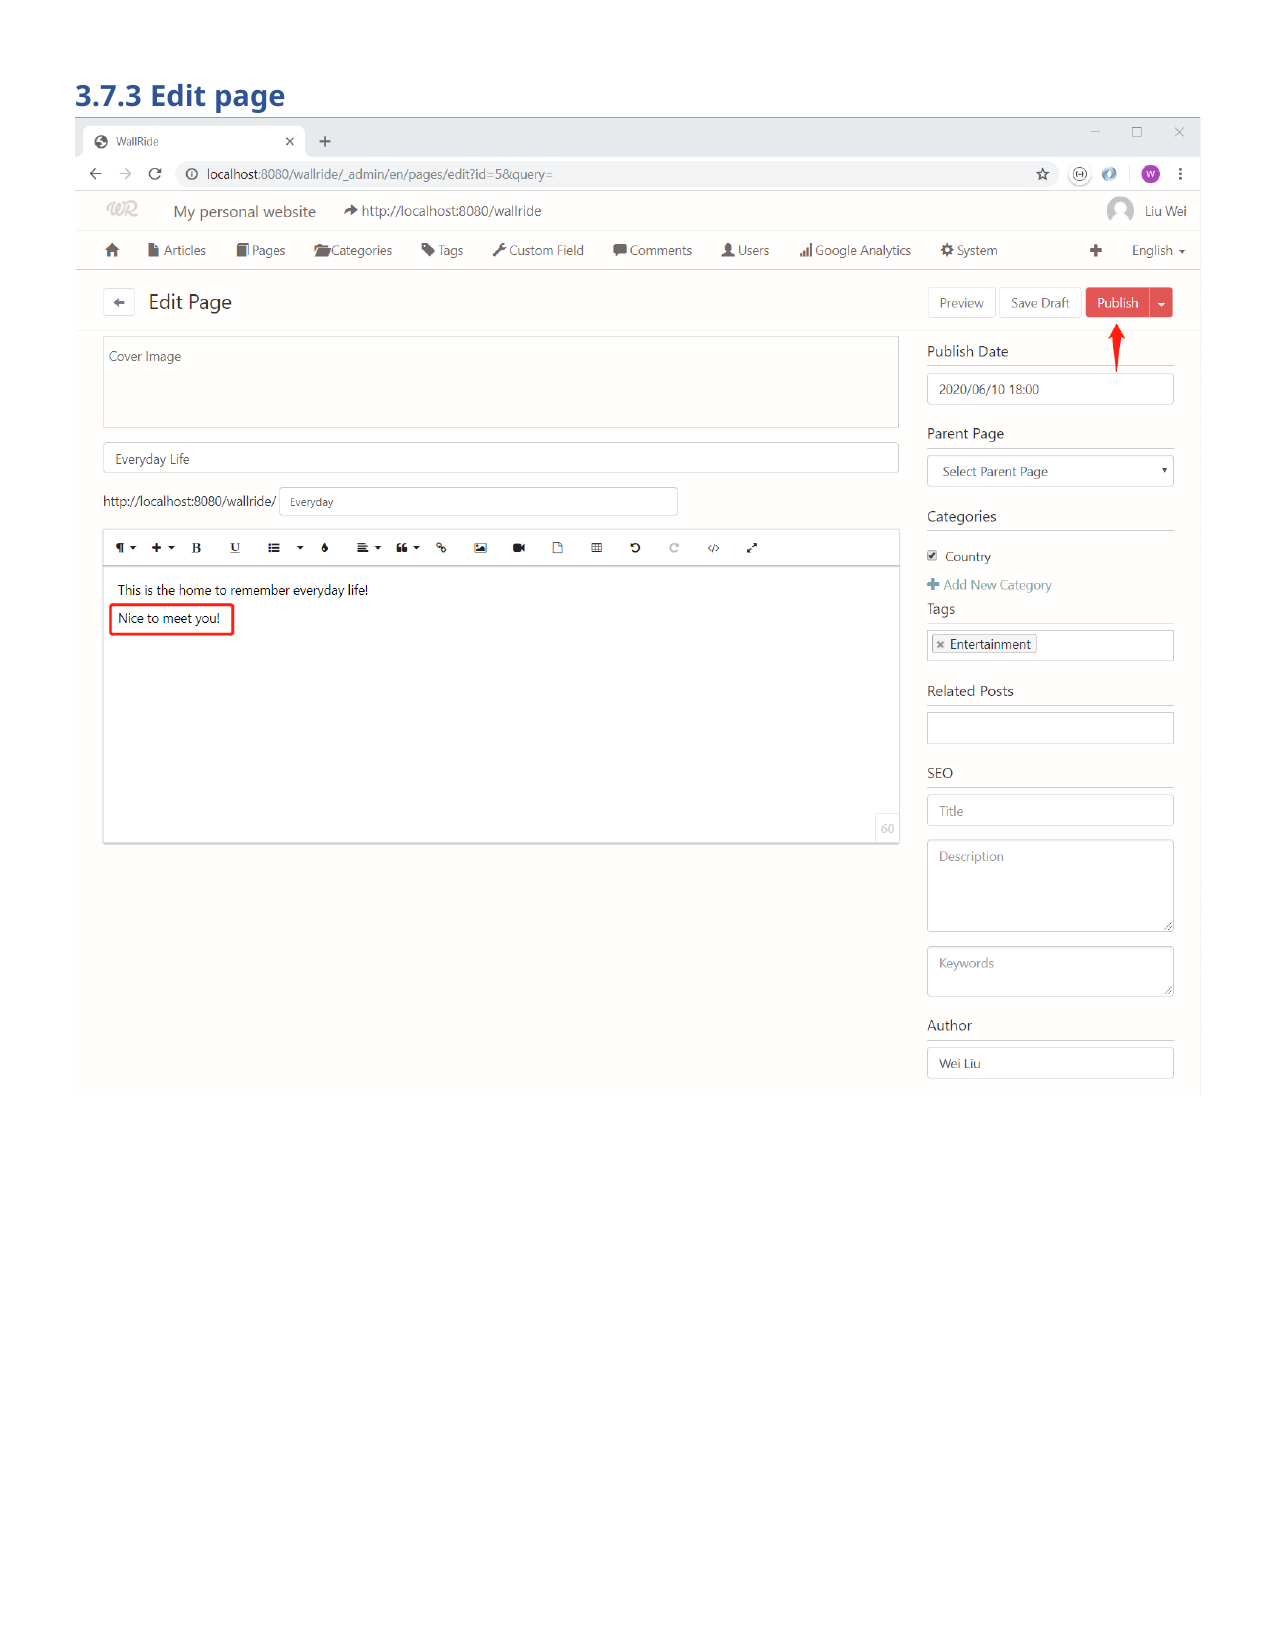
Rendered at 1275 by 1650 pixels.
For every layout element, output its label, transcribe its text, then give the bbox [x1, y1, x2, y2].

subtitle Edit page [75, 75, 1200, 115]
picture [75, 117, 1200, 1096]
